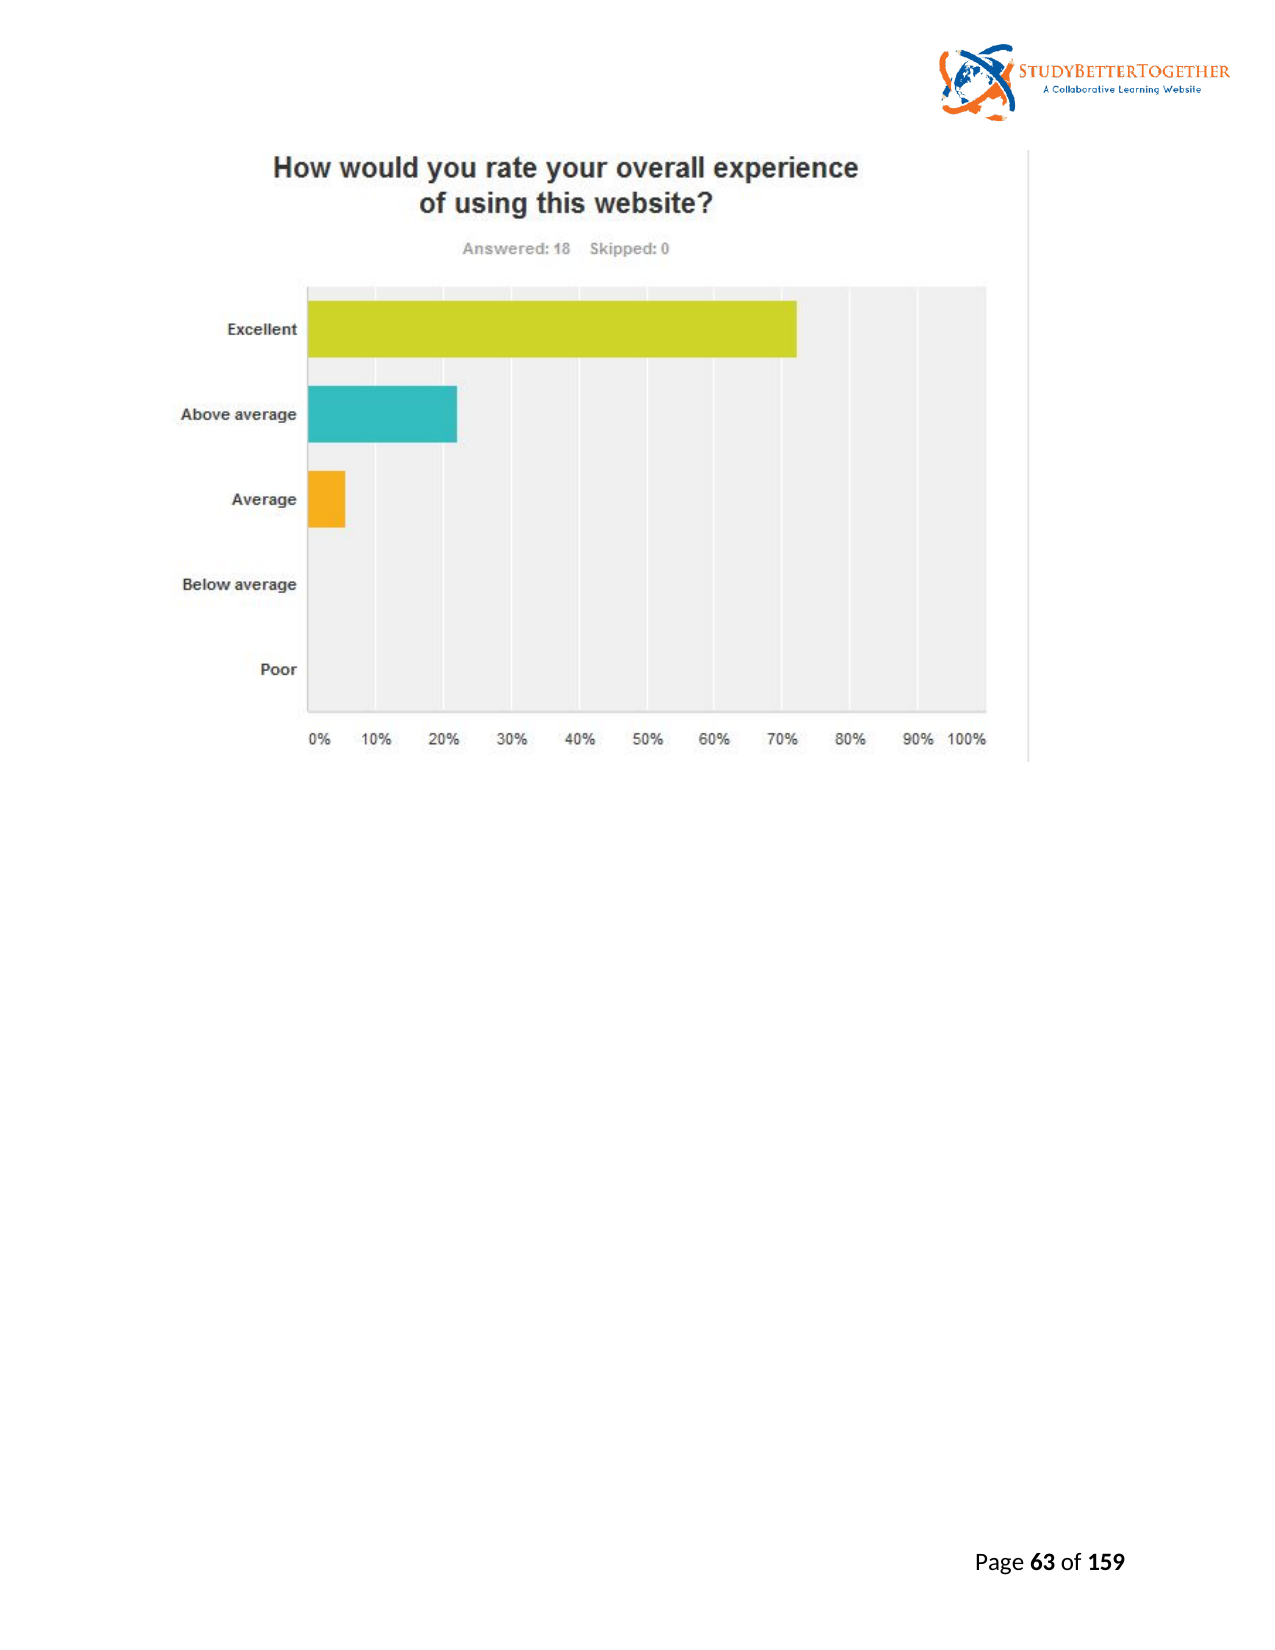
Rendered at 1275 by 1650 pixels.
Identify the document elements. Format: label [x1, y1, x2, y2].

picture [937, 40, 1230, 123]
picture [150, 150, 1032, 762]
